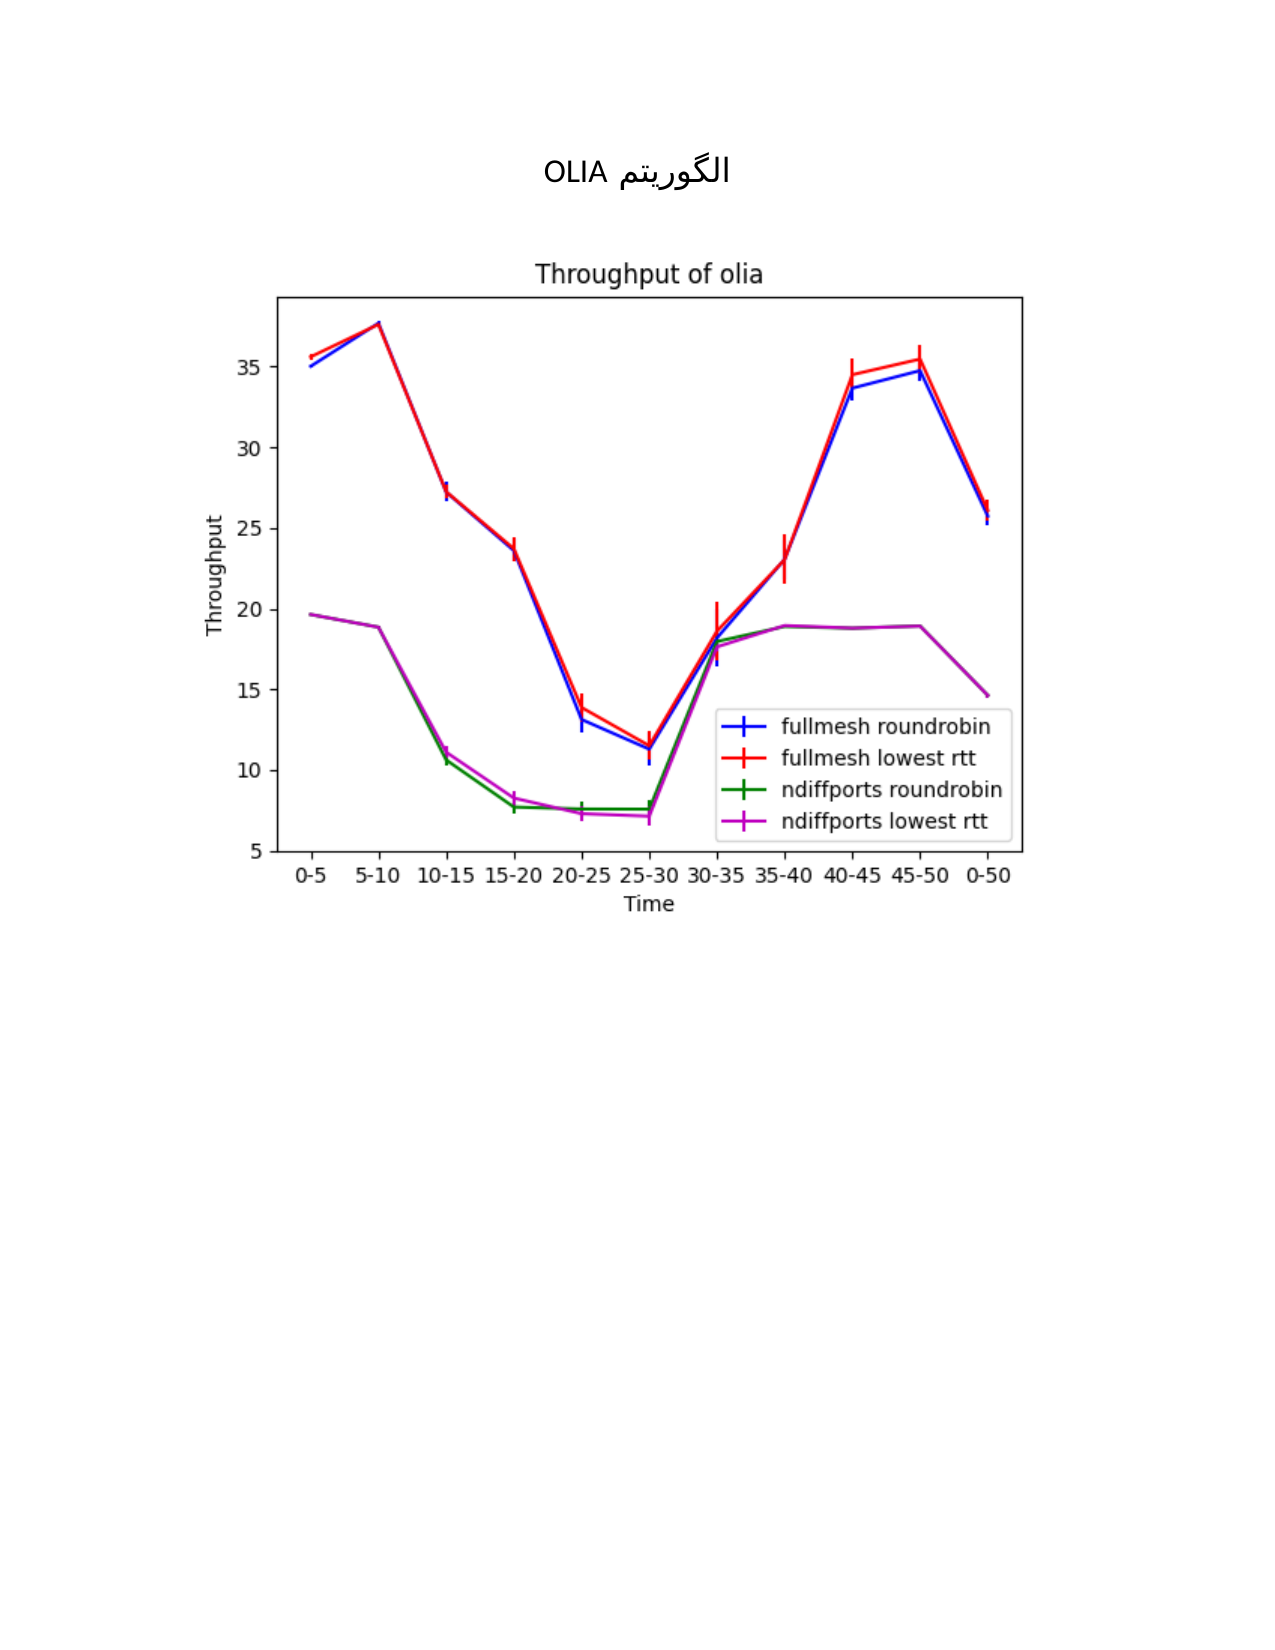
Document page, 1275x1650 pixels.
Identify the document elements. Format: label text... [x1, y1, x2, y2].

picture [157, 210, 1118, 931]
text الگوریتم OLIA [150, 150, 1125, 191]
